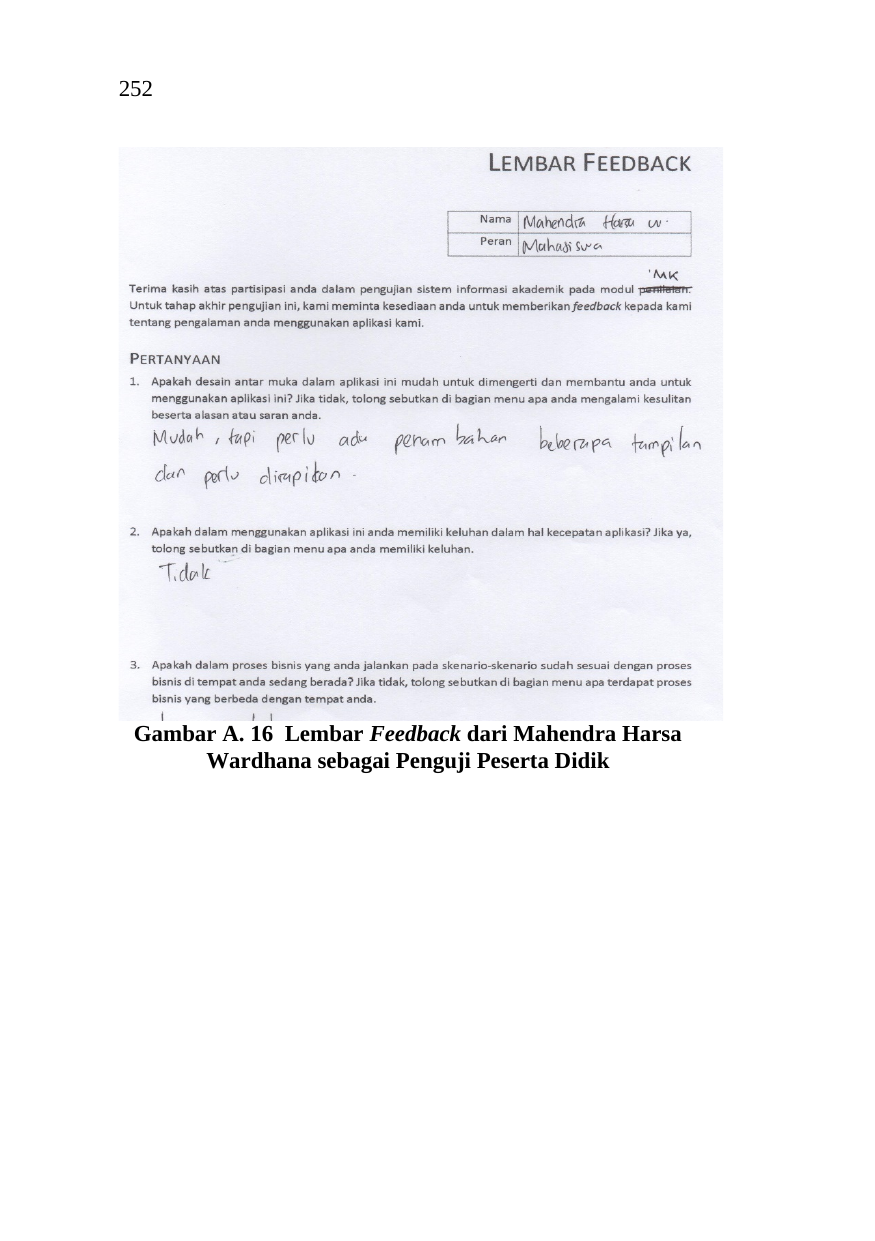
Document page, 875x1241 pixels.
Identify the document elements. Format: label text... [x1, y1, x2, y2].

picture [118, 147, 724, 721]
text Gambar A. 16 Lembar Feedback dari Mahendra Harsa Wardhana sebagai Penguji Peserta Didik [118, 721, 697, 773]
